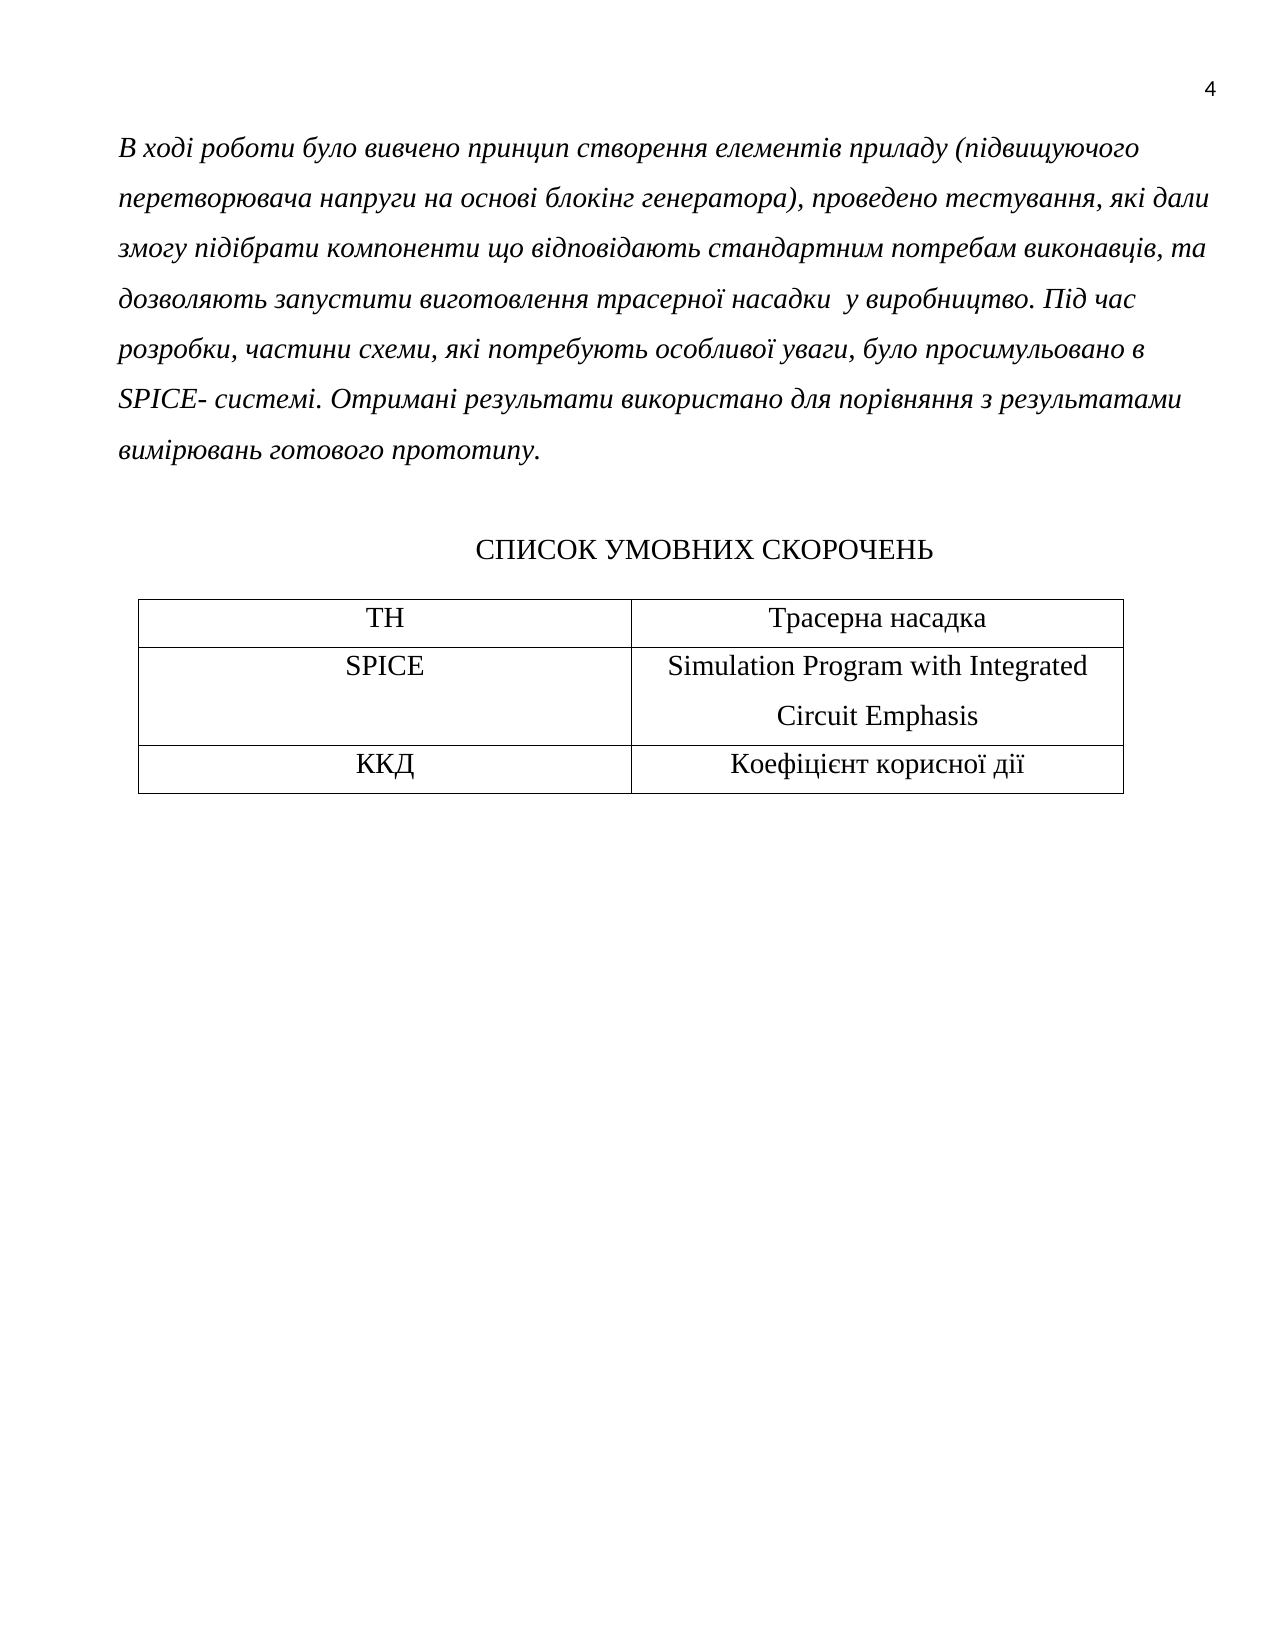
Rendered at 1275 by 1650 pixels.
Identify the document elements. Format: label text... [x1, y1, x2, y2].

table_header ТН [139, 600, 631, 647]
table_header Трасерна насадка [632, 600, 1123, 647]
table_cell SPICE [139, 648, 631, 745]
table_cell Коефіцієнт корисної дії [632, 746, 1123, 793]
text СПИСОК УМОВНИХ СКОРОЧЕНЬ [118, 532, 1216, 566]
table_cell Simulation Program with Integrated Circuit Emphasis [632, 648, 1123, 745]
text В ході роботи було вивчено принцип створення елементів приладу (підвищуючого перетворювача напруги на основі блокінг генератора), проведено тестування, які дали змогу підібрати компоненти що відповідають стандартним потребам виконавців, та дозволяють запустити виготовлення трасерної насадки у виробництво. Під час розробки, частини схеми, які потребують особливої уваги, було просимульовано в SPICE- системі. Отримані результати використано для порівняння з результатами вимірювань готового прототипу. [118, 130, 1216, 465]
table_cell ККД [139, 746, 631, 793]
